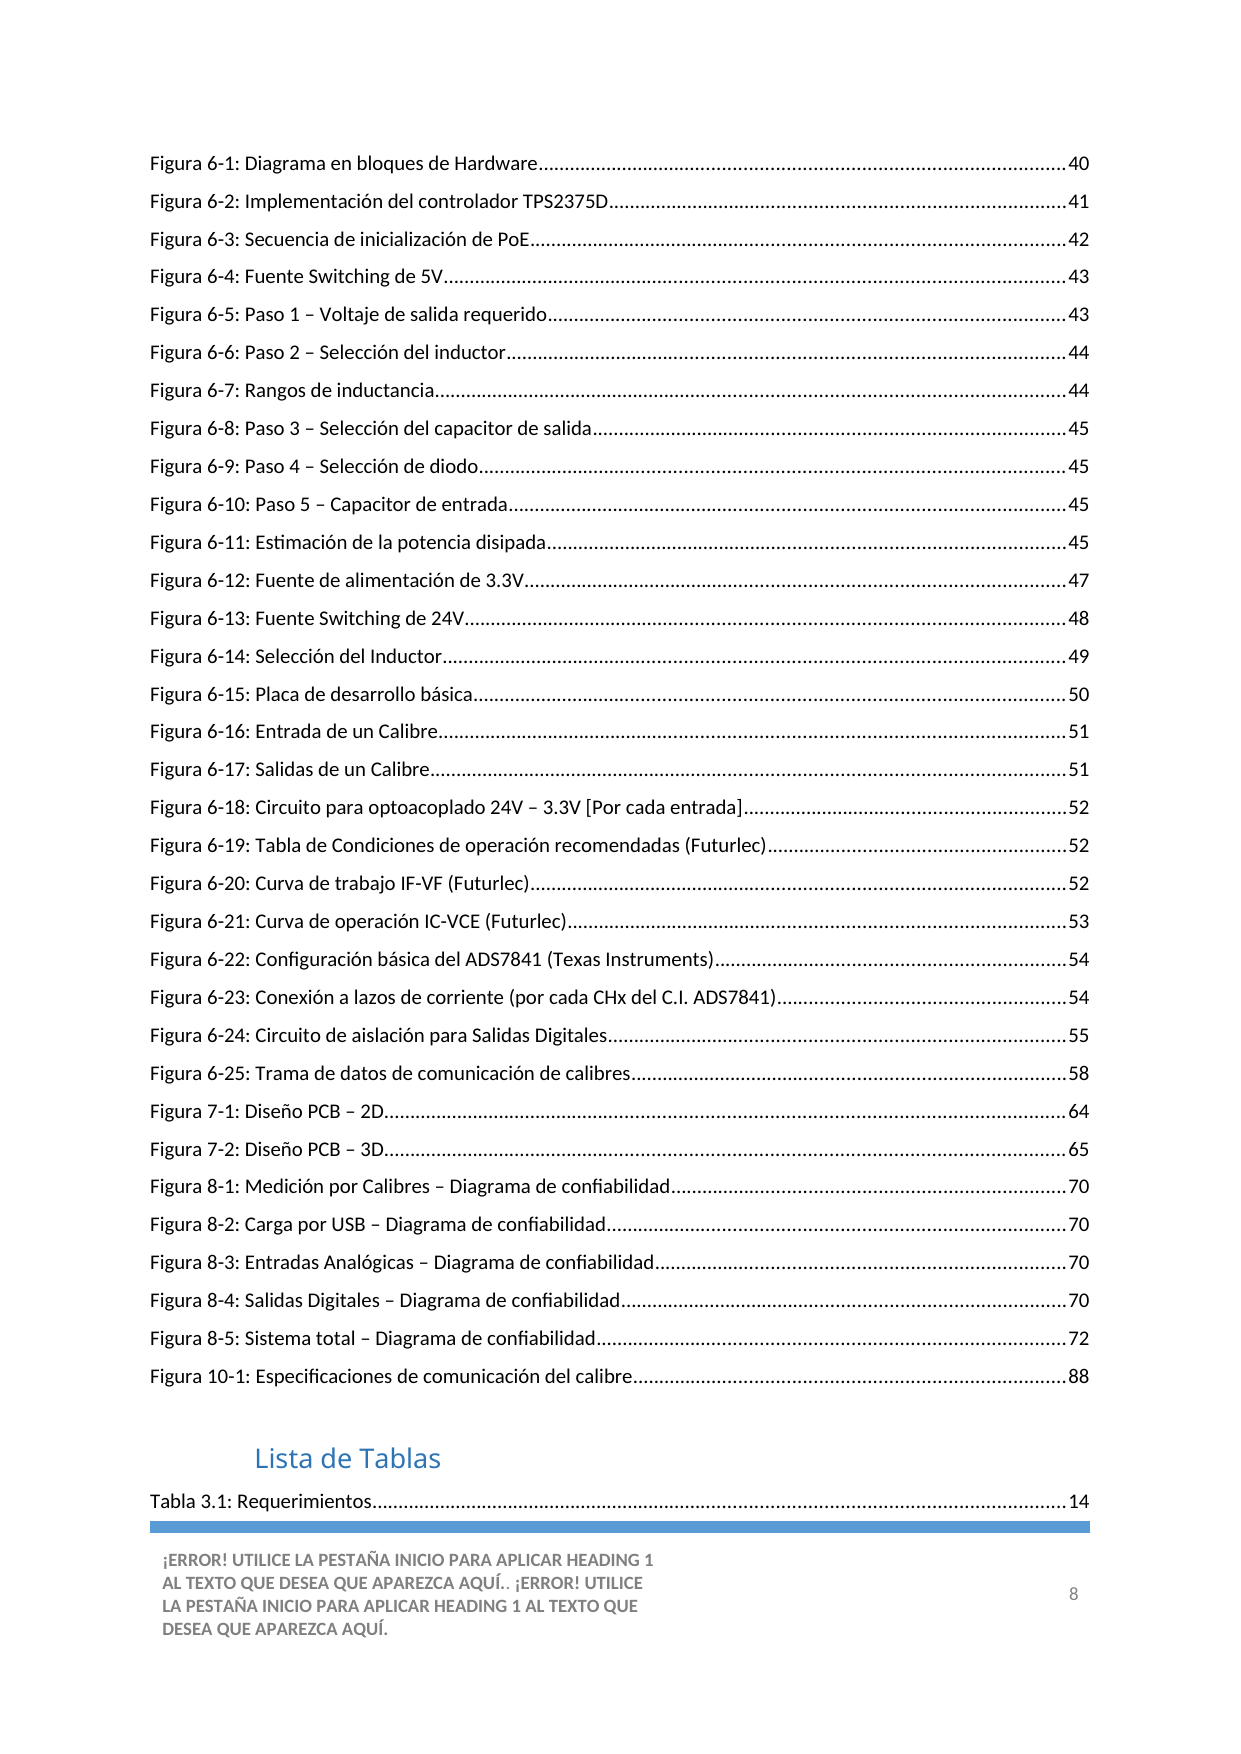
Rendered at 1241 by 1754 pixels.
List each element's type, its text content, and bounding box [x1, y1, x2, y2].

text Figura 6-5: Paso 1 – Voltaje de salida requerido 43 [150, 302, 1090, 327]
text Figura 8-1: Medición por Calibres – Diagrama de confiabilidad 70 [150, 1174, 1090, 1199]
text Figura 7-1: Diseño PCB – 2D 64 [150, 1098, 1090, 1123]
text Figura 6-4: Fuente Switching de 5V 43 [150, 264, 1090, 289]
text Figura 10-1: Especificaciones de comunicación del calibre 88 [150, 1363, 1090, 1389]
text Figura 7-2: Diseño PCB – 3D 65 [150, 1136, 1090, 1161]
text Figura 6-25: Trama de datos de comunicación de calibres 58 [150, 1060, 1090, 1085]
text Figura 6-3: Secuencia de inicialización de PoE 42 [150, 226, 1090, 251]
text Figura 6-16: Entrada de un Calibre 51 [150, 719, 1090, 744]
text Figura 8-5: Sistema total – Diagrama de confiabilidad 72 [150, 1325, 1090, 1351]
text Figura 6-17: Salidas de un Calibre 51 [150, 757, 1090, 782]
text Figura 6-2: Implementación del controlador TPS2375D 41 [150, 188, 1090, 213]
text Figura 6-20: Curva de trabajo IF-VF (Futurlec) 52 [150, 870, 1090, 896]
text Figura 6-1: Diagrama en bloques de Hardware 40 [150, 150, 1090, 175]
text Figura 8-3: Entradas Analógicas – Diagrama de confiabilidad 70 [150, 1249, 1090, 1275]
text Figura 6-6: Paso 2 – Selección del inductor 44 [150, 339, 1090, 365]
text Figura 6-24: Circuito de aislación para Salidas Digitales 55 [150, 1022, 1090, 1047]
text Figura 6-13: Fuente Switching de 24V 48 [150, 605, 1090, 630]
text Figura 6-10: Paso 5 – Capacitor de entrada 45 [150, 491, 1090, 517]
text Figura 6-7: Rangos de inductancia 44 [150, 377, 1090, 403]
text Figura 6-8: Paso 3 – Selección del capacitor de salida 45 [150, 415, 1090, 441]
text Figura 8-2: Carga por USB – Diagrama de confiabilidad 70 [150, 1212, 1090, 1237]
text Figura 8-4: Salidas Digitales – Diagrama de confiabilidad 70 [150, 1287, 1090, 1313]
text Figura 6-12: Fuente de alimentación de 3.3V 47 [150, 567, 1090, 592]
text Figura 6-21: Curva de operación IC-VCE (Futurlec) 53 [150, 908, 1090, 934]
text Figura 6-11: Estimación de la potencia disipada 45 [150, 529, 1090, 554]
text Figura 6-15: Placa de desarrollo básica 50 [150, 681, 1090, 706]
text Figura 6-9: Paso 4 – Selección de diodo 45 [150, 453, 1090, 479]
text Tabla 3.1: Requerimientos 14 [150, 1488, 1090, 1514]
text Figura 6-22: Configuración básica del ADS7841 (Texas Instruments) 54 [150, 946, 1090, 972]
subtitle Lista de Tablas [254, 1439, 1090, 1476]
text Figura 6-23: Conexión a lazos de corriente (por cada CHx del C.I. ADS7841) 54 [150, 984, 1090, 1009]
text Figura 6-14: Selección del Inductor 49 [150, 643, 1090, 668]
text Figura 6-19: Tabla de Condiciones de operación recomendadas (Futurlec) 52 [150, 832, 1090, 858]
text Figura 6-18: Circuito para optoacoplado 24V – 3.3V [Por cada entrada] 52 [150, 794, 1090, 820]
